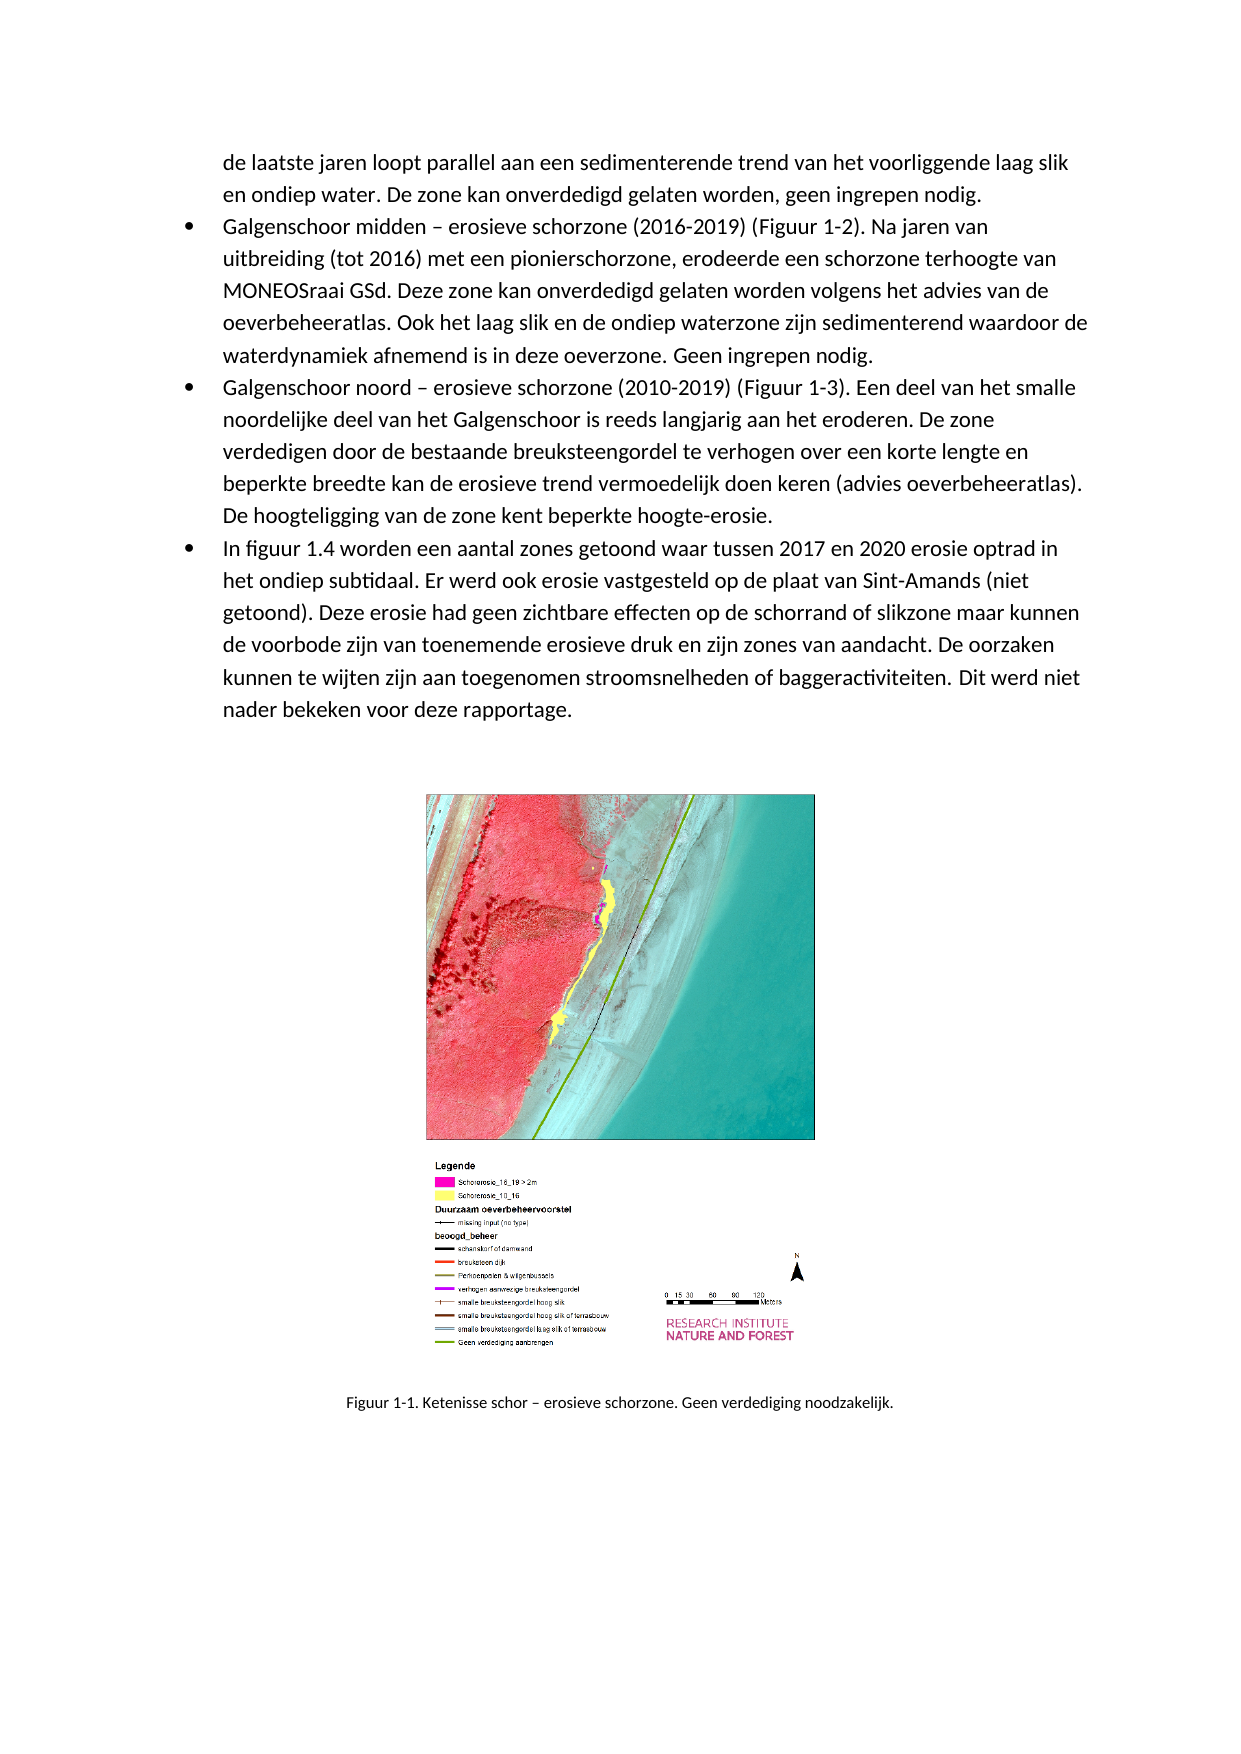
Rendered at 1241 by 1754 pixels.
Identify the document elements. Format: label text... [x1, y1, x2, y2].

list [185, 148, 1093, 208]
picture [411, 780, 829, 1371]
list In figuur 1.4 worden een aantal zones getoond waar tussen 2017 en 2020 erosie optrad in het ondiep subtidaal. Er werd ook erosie vastgesteld op de plaat van Sint-Amands (niet getoond). Deze erosie had geen zichtbare effecten op de schorrand of slikzone maar kunnen de voorbode zijn van toenemende erosieve druk en zijn zones van aandacht. De oorzaken kunnen te wijten zijn aan toegenomen stroomsnelheden of baggeractiviteiten. Dit werd niet nader bekeken voor deze rapportage. [185, 534, 1093, 723]
list Galgenschoor noord – erosieve schorzone (2010-2019) (Figuur 1-3). Een deel van het smalle noordelijke deel van het Galgenschoor is reeds langjarig aan het eroderen. De zone verdedigen door de bestaande breuksteengordel te verhogen over een korte lengte en beperkte breedte kan de erosieve trend vermoedelijk doen keren (advies oeverbeheeratlas). De hoogteligging van de zone kent beperkte hoogte-erosie. [185, 373, 1093, 530]
list Galgenschoor midden – erosieve schorzone (2016-2019) (Figuur 1-2). Na jaren van uitbreiding (tot 2016) met een pionierschorzone, erodeerde een schorzone terhoogte van MONEOSraai GSd. Deze zone kan onverdedigd gelaten worden volgens het advies van de oeverbeheeratlas. Ook het laag slik en de ondiep waterzone zijn sedimenterend waardoor de waterdynamiek afnemend is in deze oeverzone. Geen ingrepen nodig. [185, 212, 1093, 369]
text Figuur 1-1. Ketenisse schor – erosieve schorzone. Geen verdediging noodzakelijk. [148, 1392, 1093, 1412]
